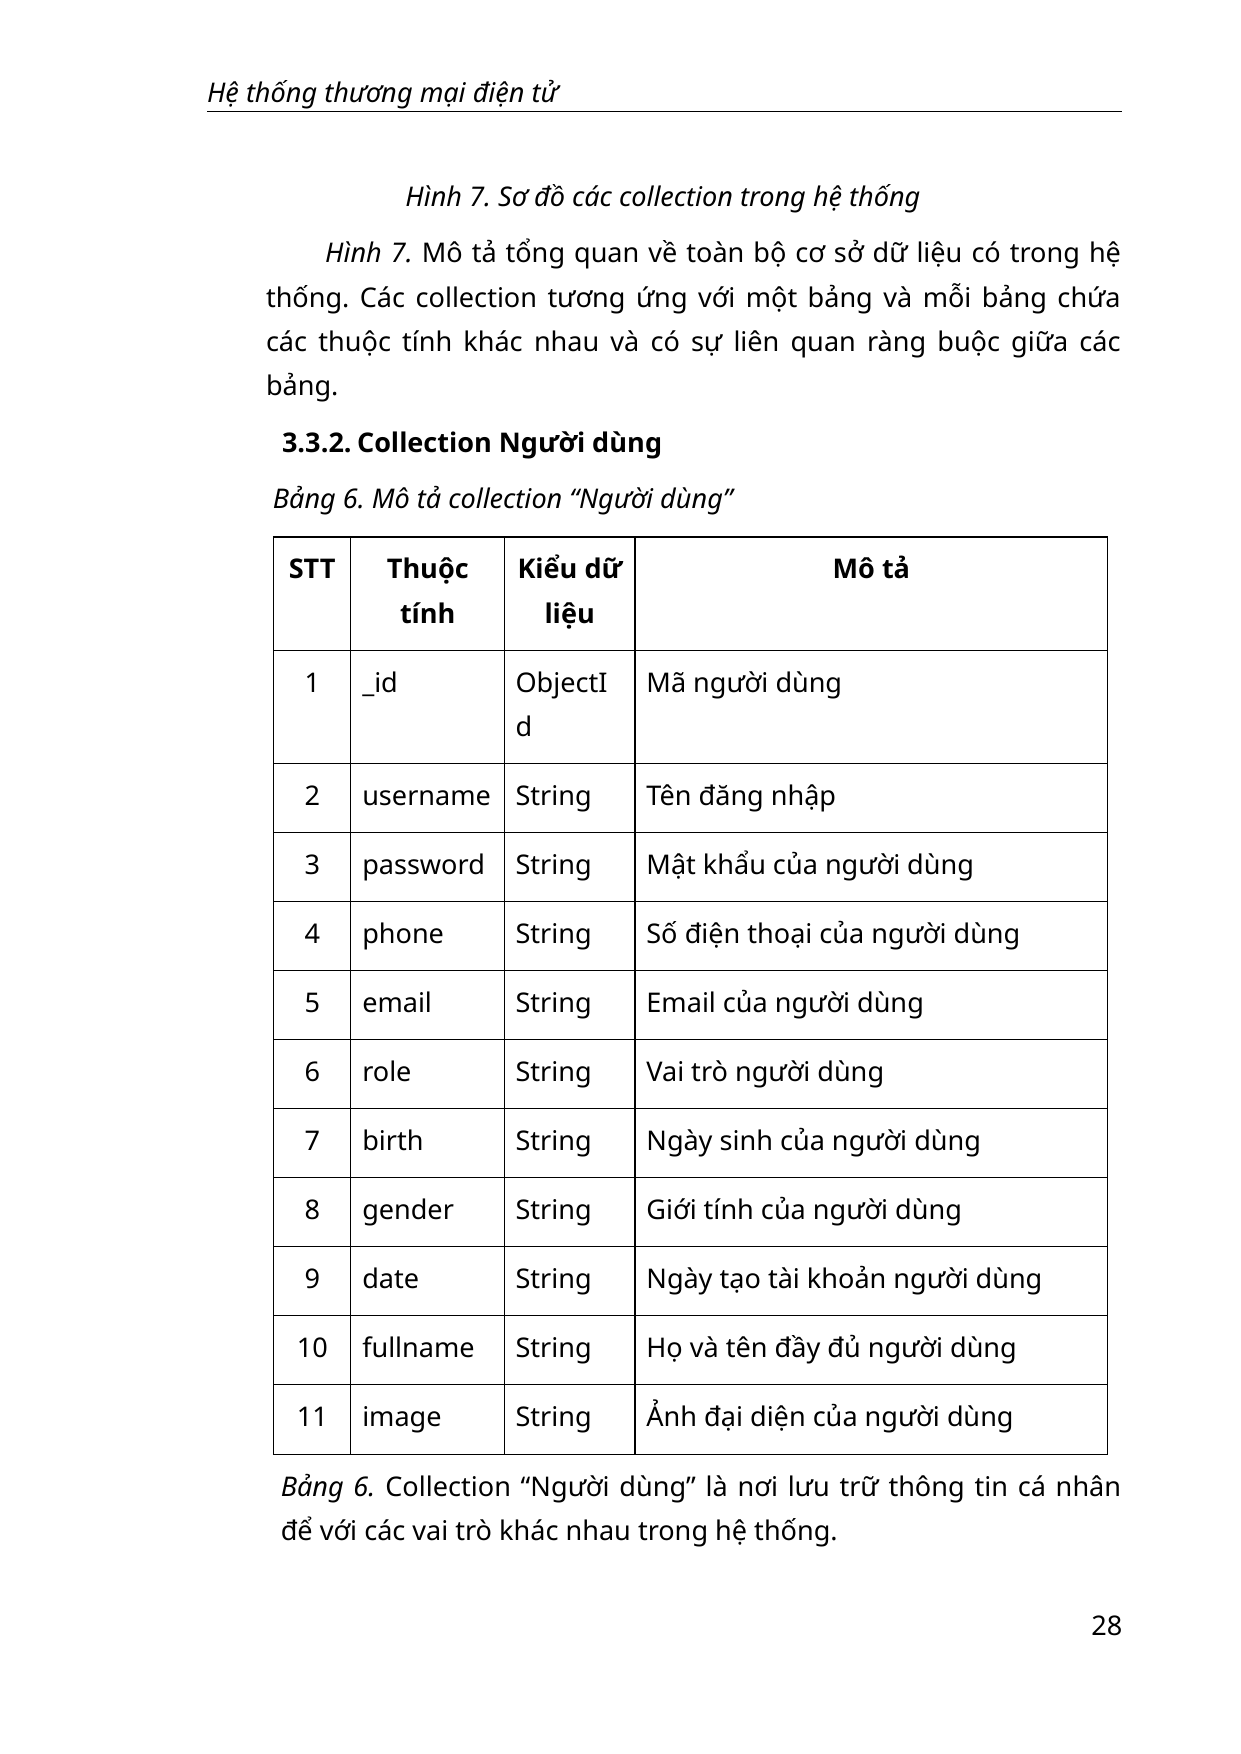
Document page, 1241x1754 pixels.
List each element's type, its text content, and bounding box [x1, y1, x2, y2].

table_cell Ngày sinh của người dùng [636, 1109, 1107, 1177]
table_cell phone [351, 902, 504, 970]
table_cell 5 [274, 971, 350, 1039]
table_cell email [351, 971, 504, 1039]
table_cell Mật khẩu của người dùng [636, 833, 1107, 901]
table_cell 8 [274, 1178, 350, 1246]
table_cell ObjectId [505, 651, 634, 763]
table_cell String [505, 971, 634, 1039]
table_cell 9 [274, 1247, 350, 1315]
table_header Kiểu dữ liệu [505, 538, 634, 649]
table_cell String [505, 1040, 634, 1108]
table_cell birth [351, 1109, 504, 1177]
table_header STT [274, 538, 350, 649]
table_cell 6 [274, 1040, 350, 1108]
table_cell _id [351, 651, 504, 763]
table_cell Tên đăng nhập [636, 764, 1107, 832]
table_cell 10 [274, 1316, 350, 1384]
text Bảng 6. Mô tả collection “Người dùng” [207, 480, 1122, 517]
table_cell image [351, 1385, 504, 1453]
table_cell String [505, 1385, 634, 1453]
table_cell String [505, 764, 634, 832]
table_cell 7 [274, 1109, 350, 1177]
table_cell 4 [274, 902, 350, 970]
text Hình 7. Mô tả tổng quan về toàn bộ cơ sở dữ liệu có trong hệ thống. Các collection tương ứng với một bảng và mỗi bảng chứa các thuộc tính khác nhau và có sự liên quan ràng buộc giữa các bảng. [266, 234, 1122, 403]
text Hình 7. Sơ đồ các collection trong hệ thống [207, 177, 1122, 214]
list Collection Người dùng [282, 423, 1122, 460]
table_cell String [505, 1178, 634, 1246]
table_cell fullname [351, 1316, 504, 1384]
table_cell Họ và tên đầy đủ người dùng [636, 1316, 1107, 1384]
text Bảng 6. Collection “Người dùng” là nơi lưu trữ thông tin cá nhân để với các vai trò khác nhau trong hệ thống. [281, 1467, 1122, 1548]
table_cell Vai trò người dùng [636, 1040, 1107, 1108]
table_cell Số điện thoại của người dùng [636, 902, 1107, 970]
table_cell username [351, 764, 504, 832]
table_header Mô tả [636, 538, 1107, 649]
table_cell date [351, 1247, 504, 1315]
table_cell Email của người dùng [636, 971, 1107, 1039]
table_cell Giới tính của người dùng [636, 1178, 1107, 1246]
table_cell String [505, 833, 634, 901]
table_cell 1 [274, 651, 350, 763]
table_cell String [505, 1316, 634, 1384]
table_header Thuộc tính [351, 538, 504, 649]
table_cell Mã người dùng [636, 651, 1107, 763]
table_cell String [505, 1247, 634, 1315]
table_cell role [351, 1040, 504, 1108]
table_cell 3 [274, 833, 350, 901]
table_cell Ngày tạo tài khoản người dùng [636, 1247, 1107, 1315]
table_cell String [505, 1109, 634, 1177]
table_cell 11 [274, 1385, 350, 1453]
table_cell String [505, 902, 634, 970]
table_cell gender [351, 1178, 504, 1246]
table_cell password [351, 833, 504, 901]
table_cell 2 [274, 764, 350, 832]
table_cell Ảnh đại diện của người dùng [636, 1385, 1107, 1453]
